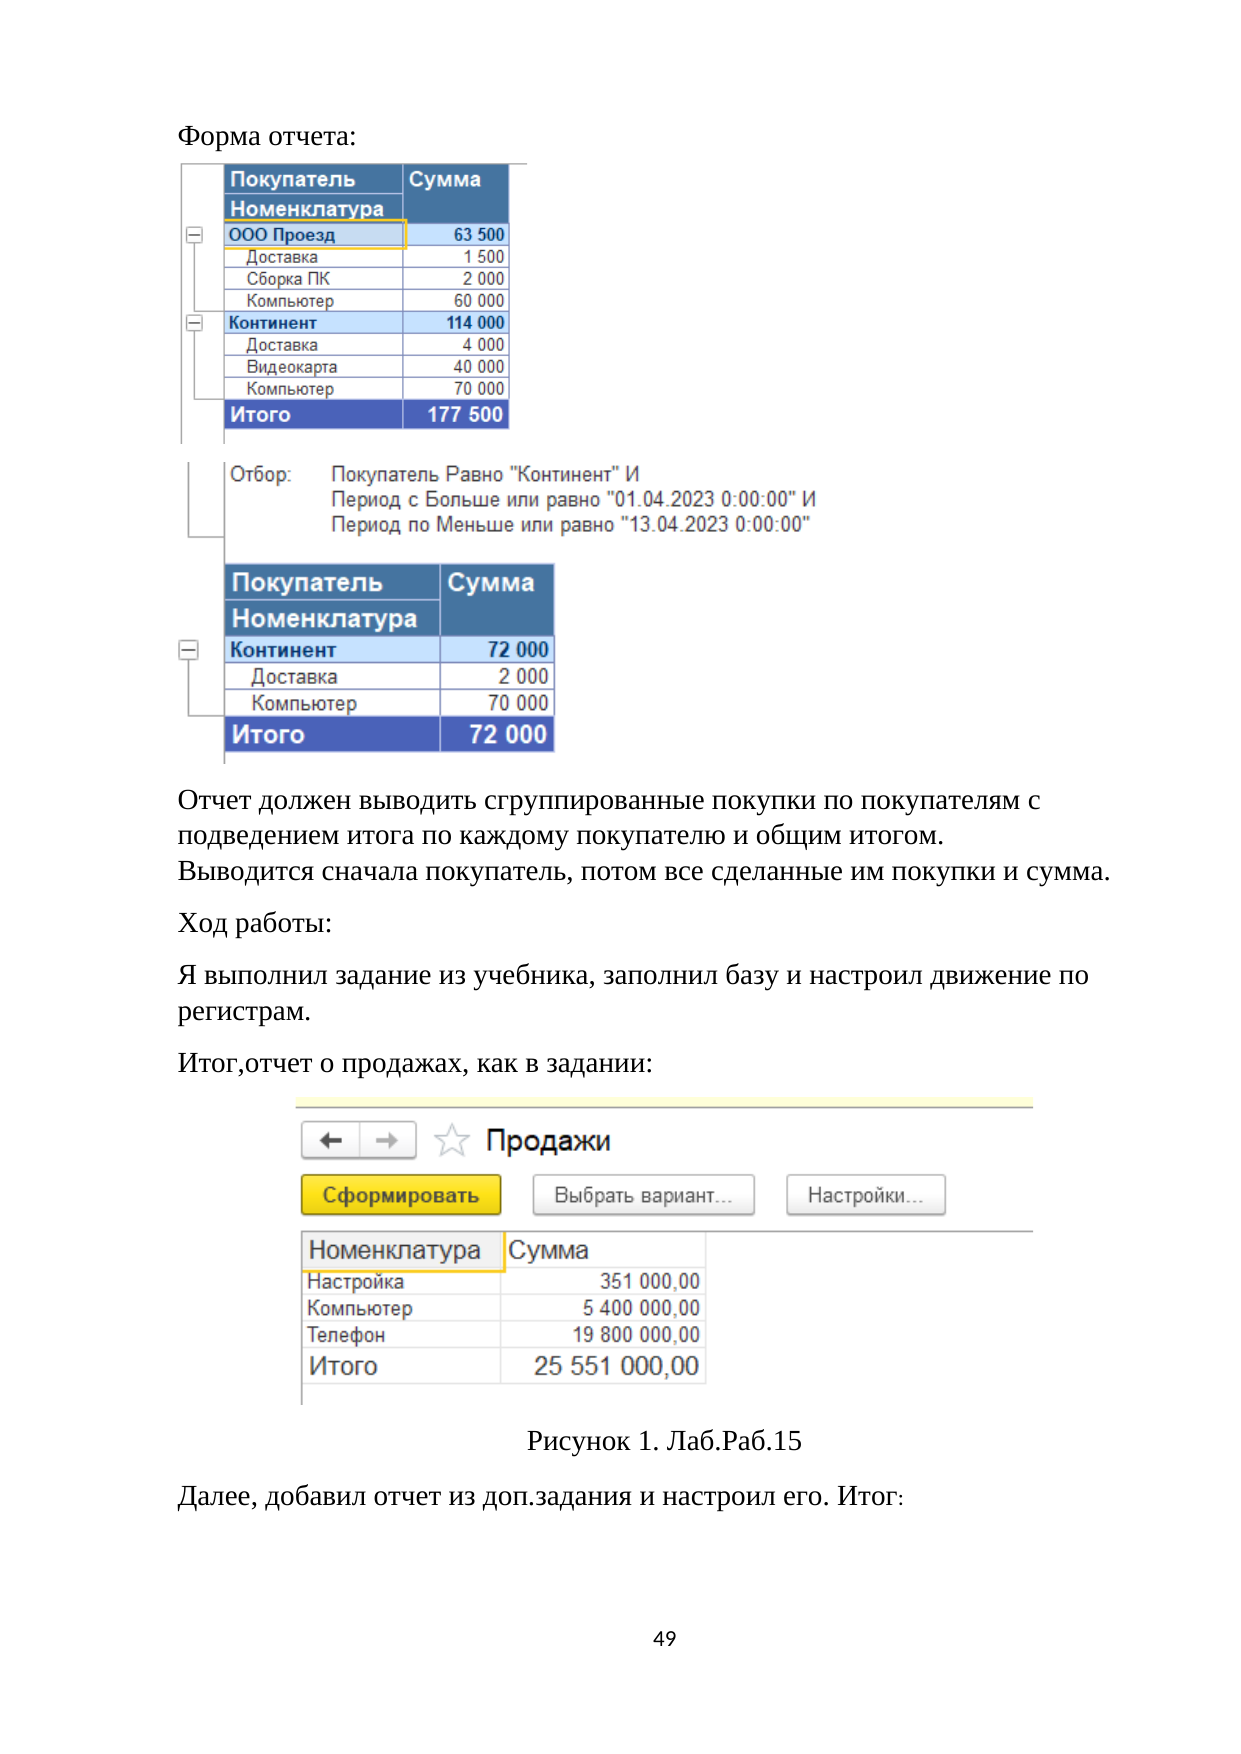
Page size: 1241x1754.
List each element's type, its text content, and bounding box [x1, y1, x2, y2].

text Рисунок 1. Лаб.Раб.15 [177, 1423, 1152, 1457]
picture [295, 1097, 1034, 1405]
text Итог,отчет о продажах, как в задании: [177, 1045, 1152, 1078]
picture [177, 153, 528, 444]
picture [177, 462, 829, 764]
text Я выполнил задание из учебника, заполнил базу и настроил движение по регистрам. [177, 957, 1152, 1026]
text Далее, добавил отчет из доп.задания и настроил его. Итог: [177, 1478, 1152, 1511]
text Ход работы: [177, 905, 1152, 938]
text Отчет должен выводить сгруппированные покупки по покупателям с подведением итога по каждому покупателю и общим итогом. Выводится сначала покупатель, потом все сделанные им покупки и сумма. [177, 782, 1152, 886]
